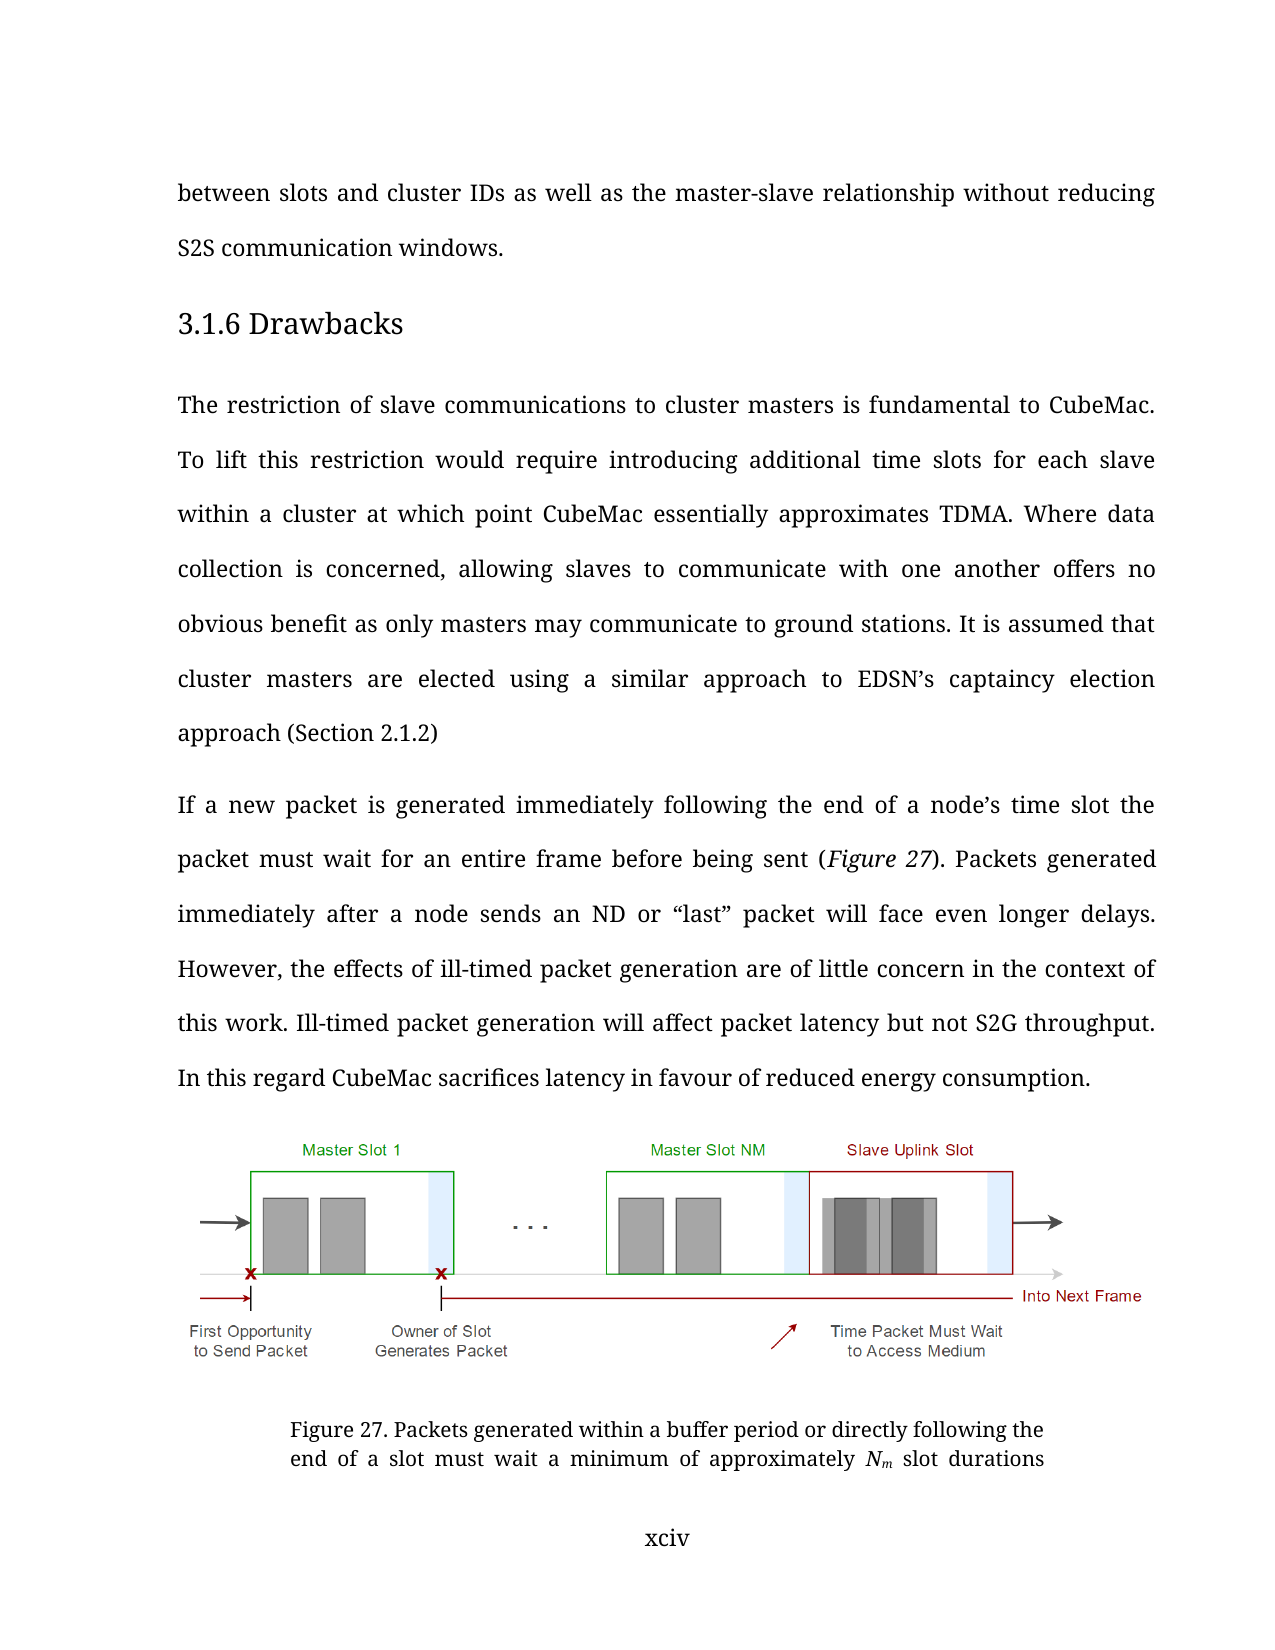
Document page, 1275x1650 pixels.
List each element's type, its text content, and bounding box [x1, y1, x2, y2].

subtitle Drawbacks [177, 303, 1157, 343]
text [290, 1415, 1044, 1472]
picture [180, 1133, 1154, 1375]
text If a new packet is generated immediately following the end of a node’s time slot the packet must wait for an entire frame before being sent (Figure 27). Packets generated immediately after a node sends an ND or “last” packet will face even longer delays. However, the effects of ill-timed packet generation are of little concern in the context of this work. Ill-timed packet generation will affect packet latency but not S2G throughput. In this regard CubeMac sacrifices latency in favour of reduced energy consumption. [177, 788, 1157, 1093]
text The restriction of slave communications to cluster masters is fundamental to CubeMac. To lift this restriction would require introducing additional time slots for each slave within a cluster at which point CubeMac essentially approximates TDMA. Where data collection is concerned, allowing slaves to communicate with one another offers no obvious benefit as only masters may communicate to ground stations. It is assumed that cluster masters are elected using a similar approach to EDSN’s captaincy election approach (Section 2.1.2) [177, 389, 1157, 748]
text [177, 177, 1157, 263]
